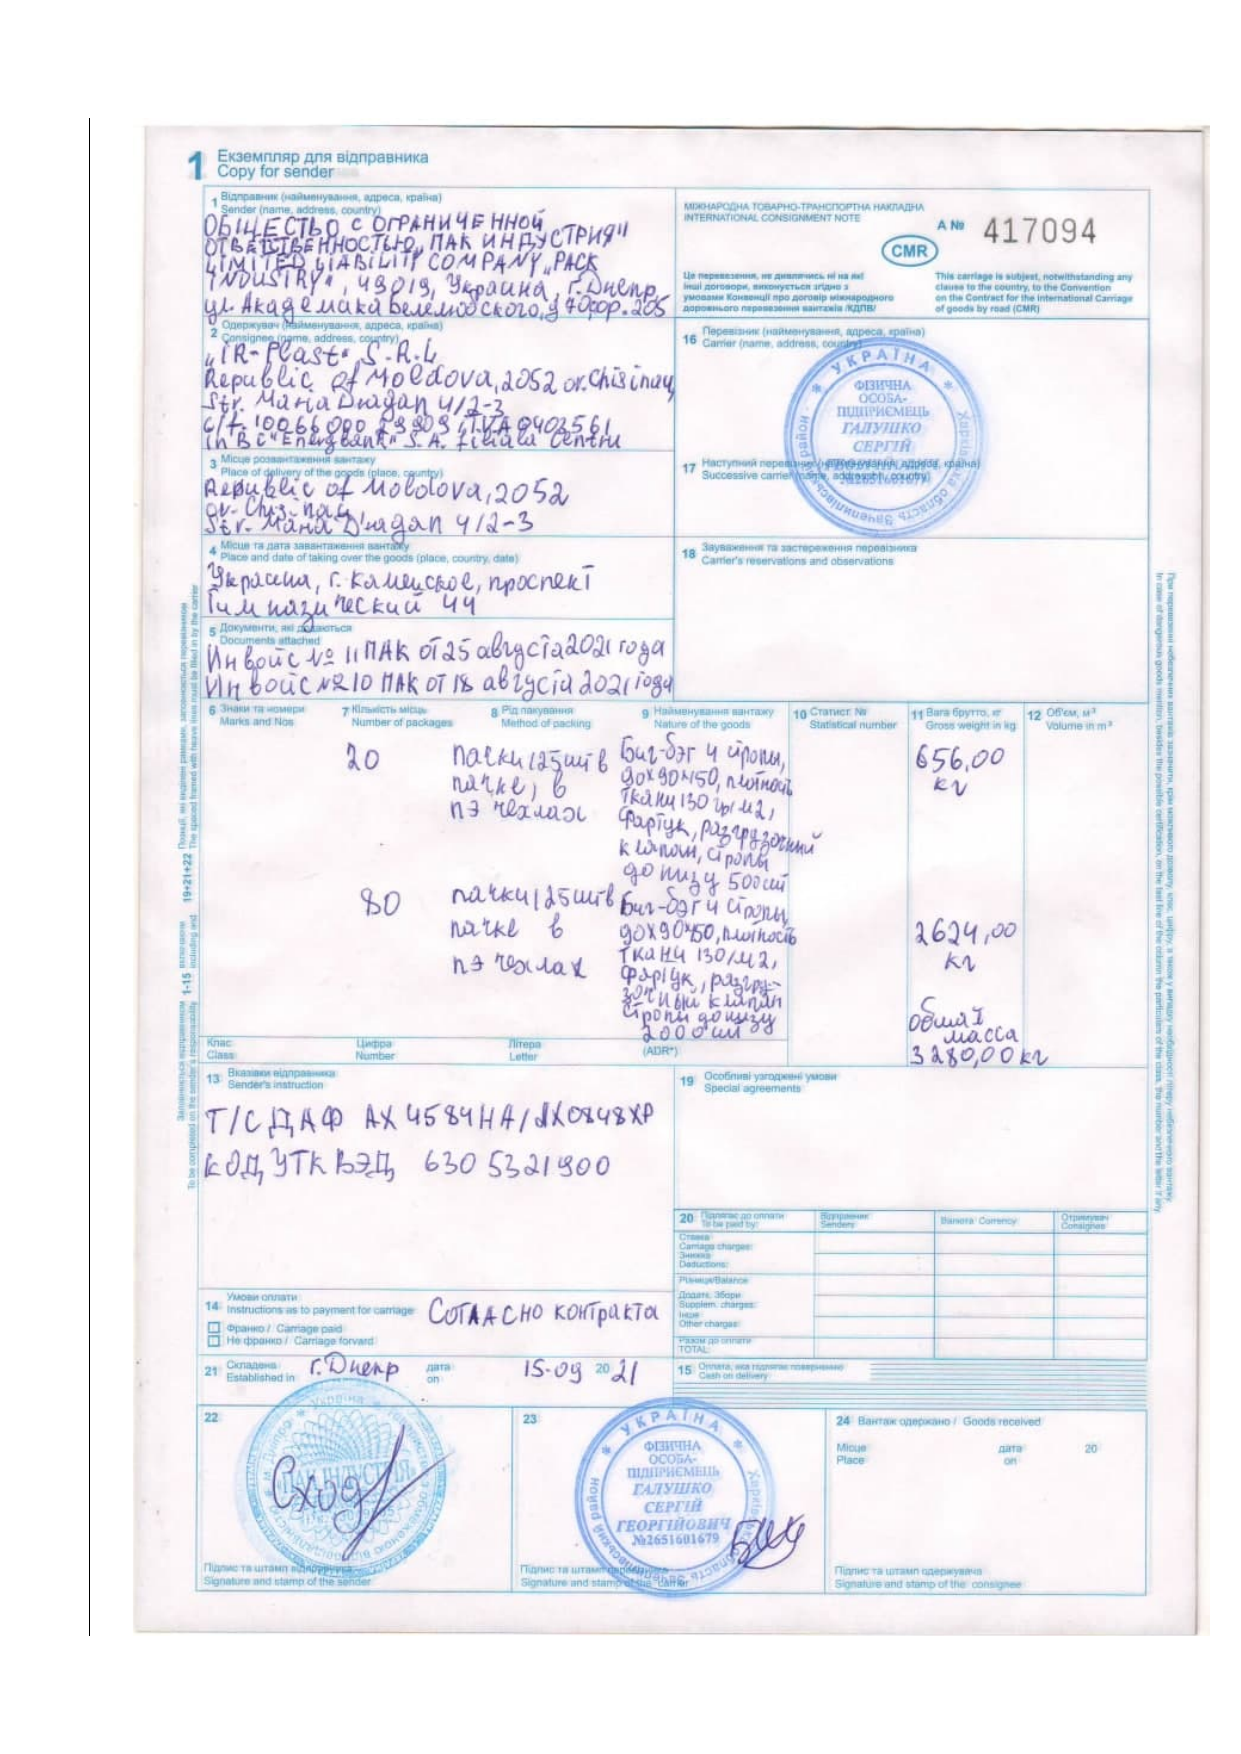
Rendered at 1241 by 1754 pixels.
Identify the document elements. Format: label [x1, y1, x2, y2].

picture [132, 118, 1210, 1636]
